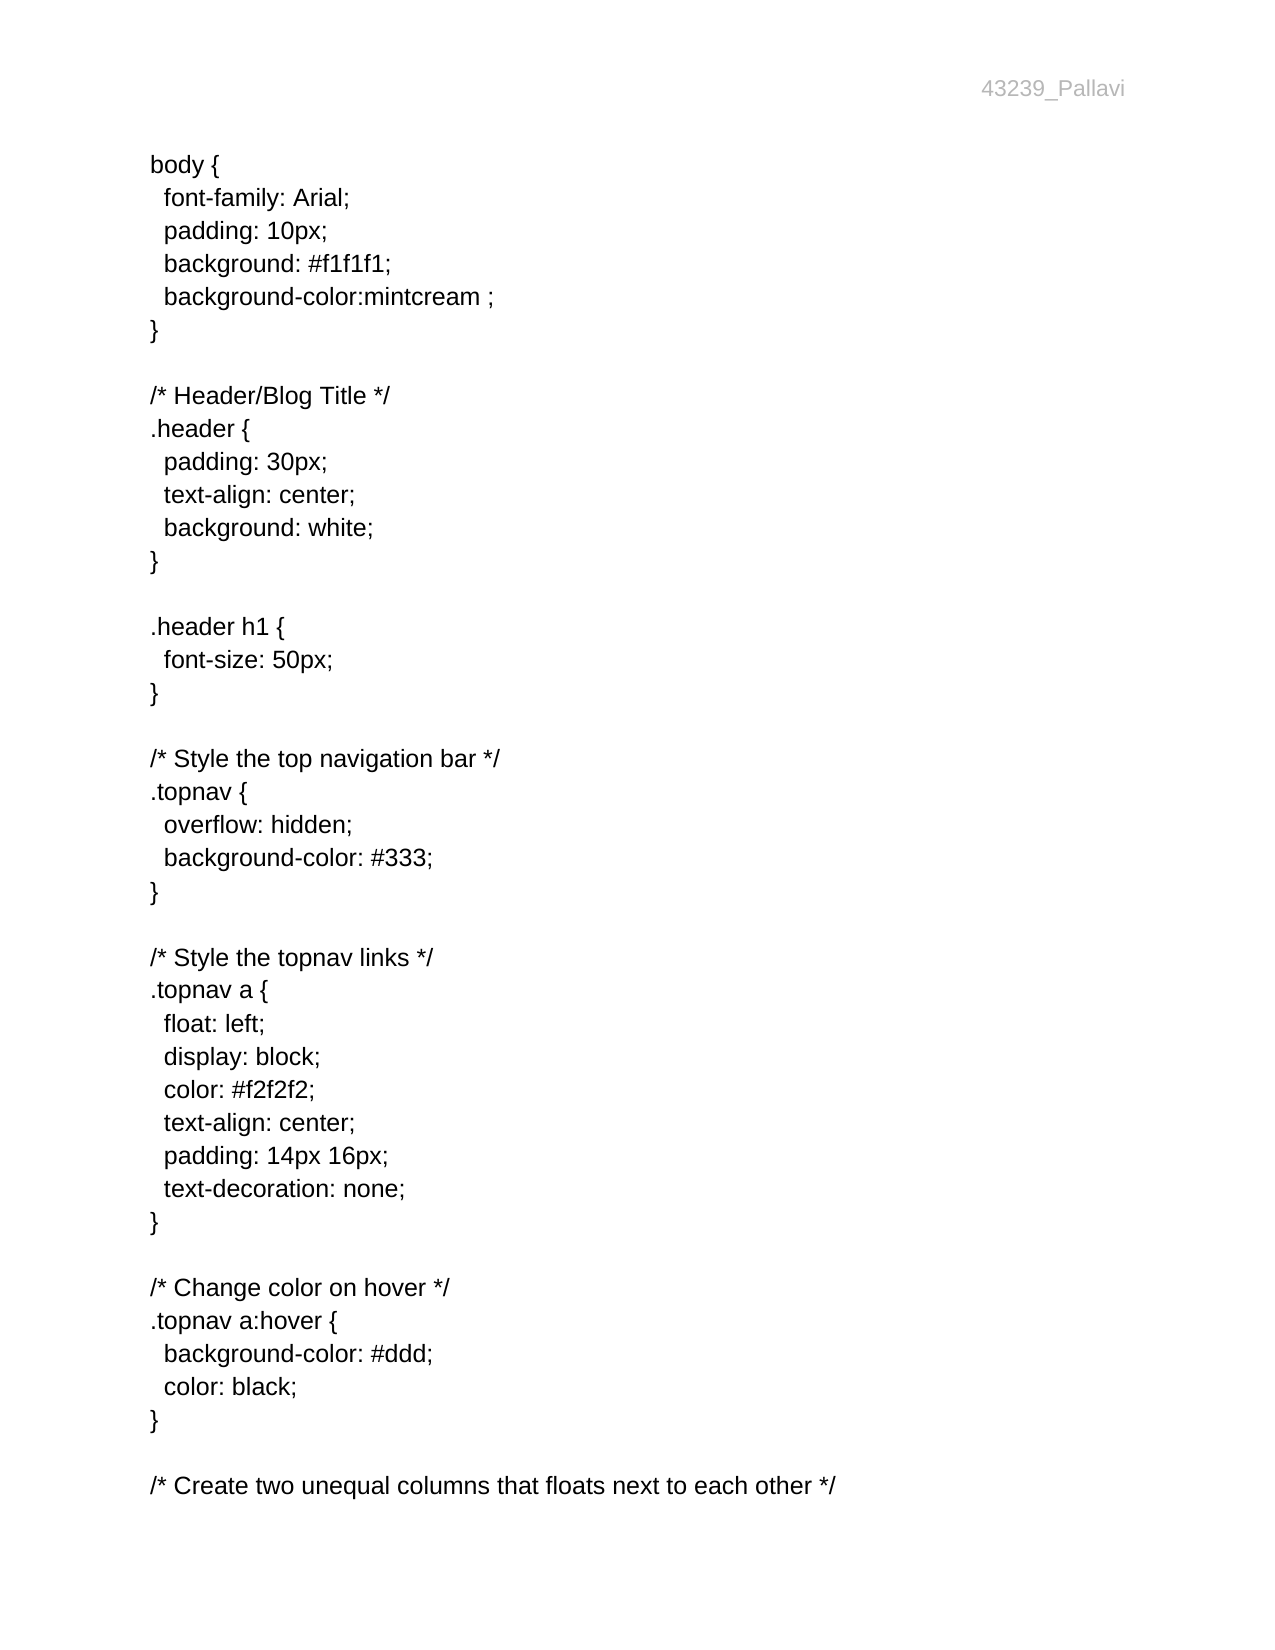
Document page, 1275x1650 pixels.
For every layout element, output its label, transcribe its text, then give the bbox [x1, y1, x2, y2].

text .header h1 { [150, 612, 1125, 641]
text padding: 30px; [150, 447, 1125, 476]
text } [150, 546, 1125, 575]
text background-color:mintcream ; [150, 282, 1125, 311]
text padding: 10px; [150, 216, 1125, 245]
text .header { [150, 414, 1125, 443]
text /* Change color on hover */ [150, 1273, 1125, 1301]
text text-align: center; [150, 480, 1125, 509]
text padding: 14px 16px; [150, 1141, 1125, 1169]
text .topnav a { [150, 976, 1125, 1004]
text } [150, 678, 1125, 707]
text .topnav a:hover { [150, 1306, 1125, 1334]
text } [150, 315, 1125, 344]
text float: left; [150, 1008, 1125, 1037]
text /* Style the top navigation bar */ [150, 744, 1125, 773]
text background: white; [150, 513, 1125, 542]
text color: #f2f2f2; [150, 1074, 1125, 1103]
text background: #f1f1f1; [150, 249, 1125, 278]
text body { [150, 150, 1125, 179]
text background-color: #ddd; [150, 1339, 1125, 1367]
text background-color: #333; [150, 843, 1125, 872]
text .topnav { [150, 777, 1125, 806]
text display: block; [150, 1042, 1125, 1070]
text font-size: 50px; [150, 645, 1125, 674]
text text-decoration: none; [150, 1174, 1125, 1202]
text color: black; [150, 1372, 1125, 1401]
text font-family: Arial; [150, 183, 1125, 212]
text /* Header/Blog Title */ [150, 381, 1125, 410]
text } [150, 876, 1125, 905]
text text-align: center; [150, 1108, 1125, 1136]
text } [150, 1207, 1125, 1235]
text } [150, 1405, 1125, 1433]
text /* Create two unequal columns that floats next to each other */ [150, 1471, 1125, 1499]
text overflow: hidden; [150, 810, 1125, 839]
text /* Style the topnav links */ [150, 942, 1125, 971]
